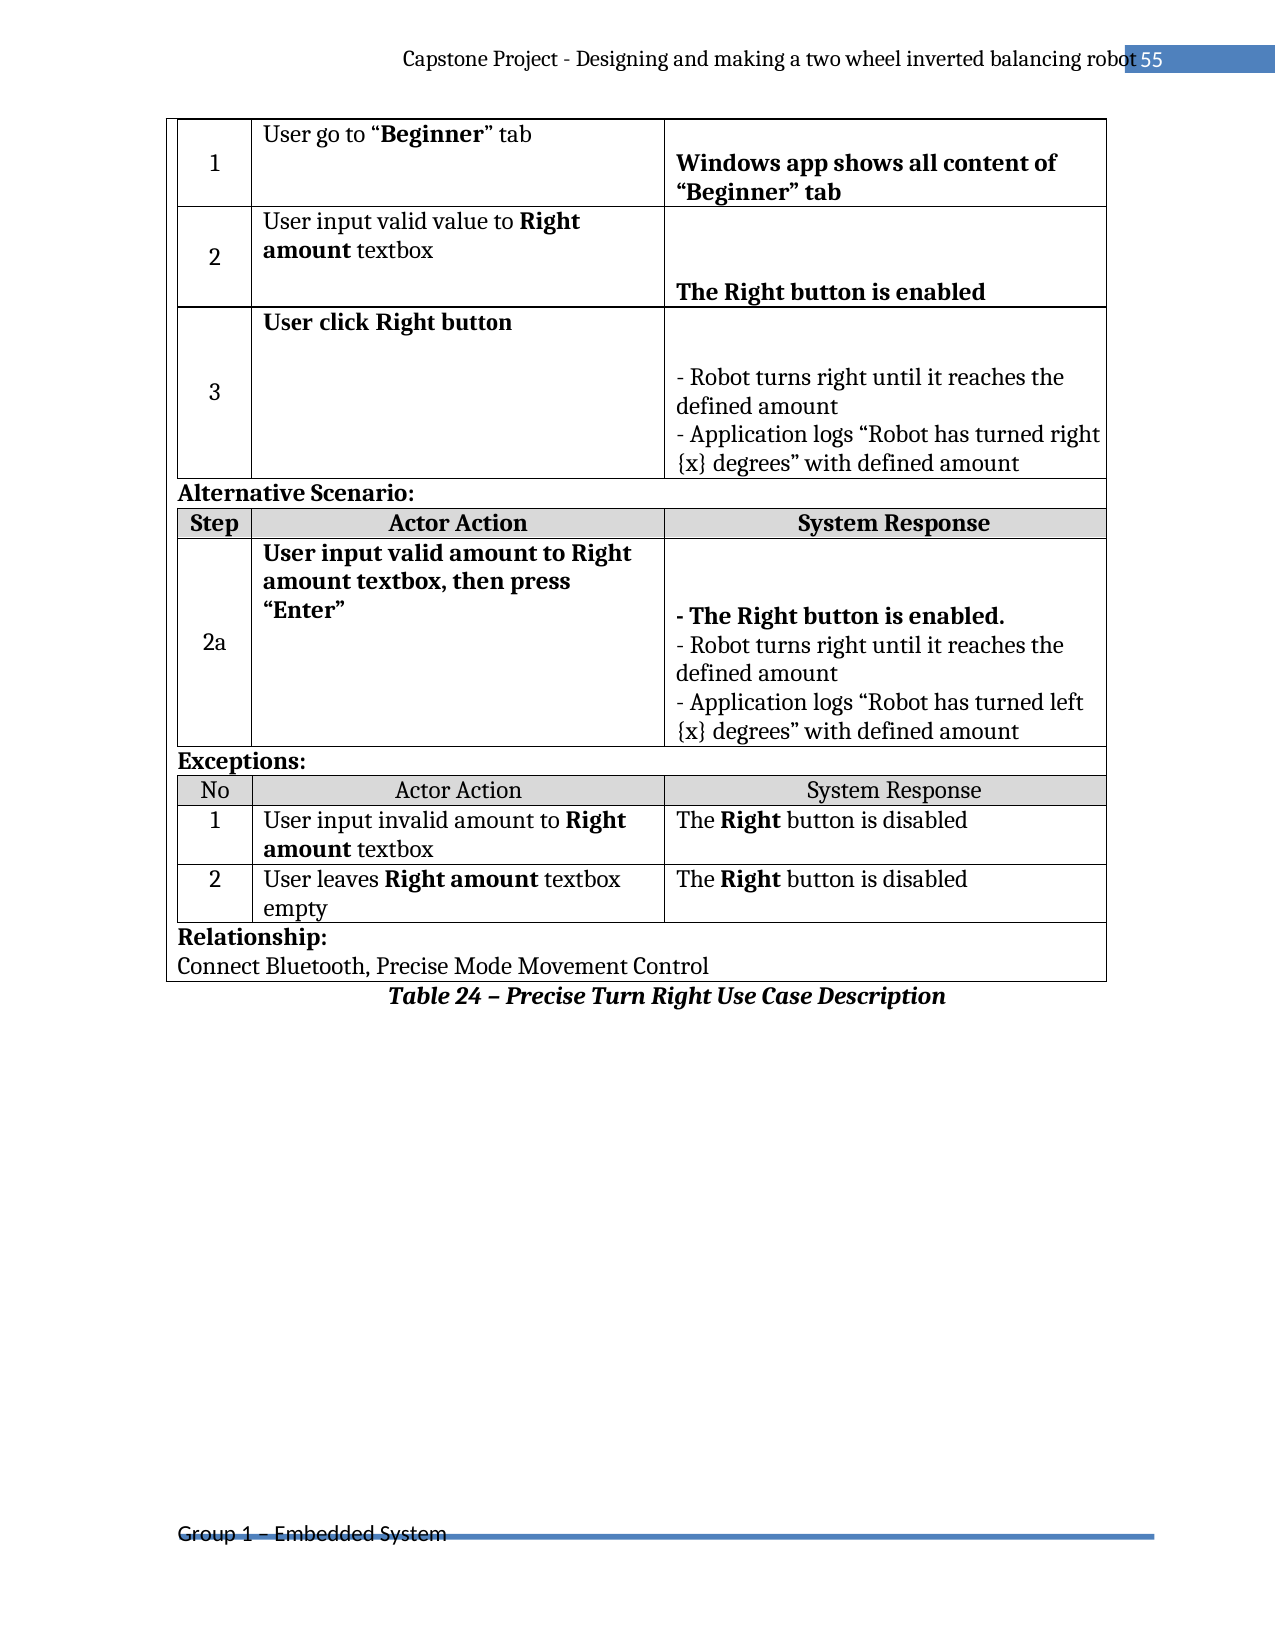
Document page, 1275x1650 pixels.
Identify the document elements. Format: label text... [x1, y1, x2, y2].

text Table 24 – Precise Turn Right Use Case Description [177, 982, 1157, 1011]
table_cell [167, 119, 1106, 981]
